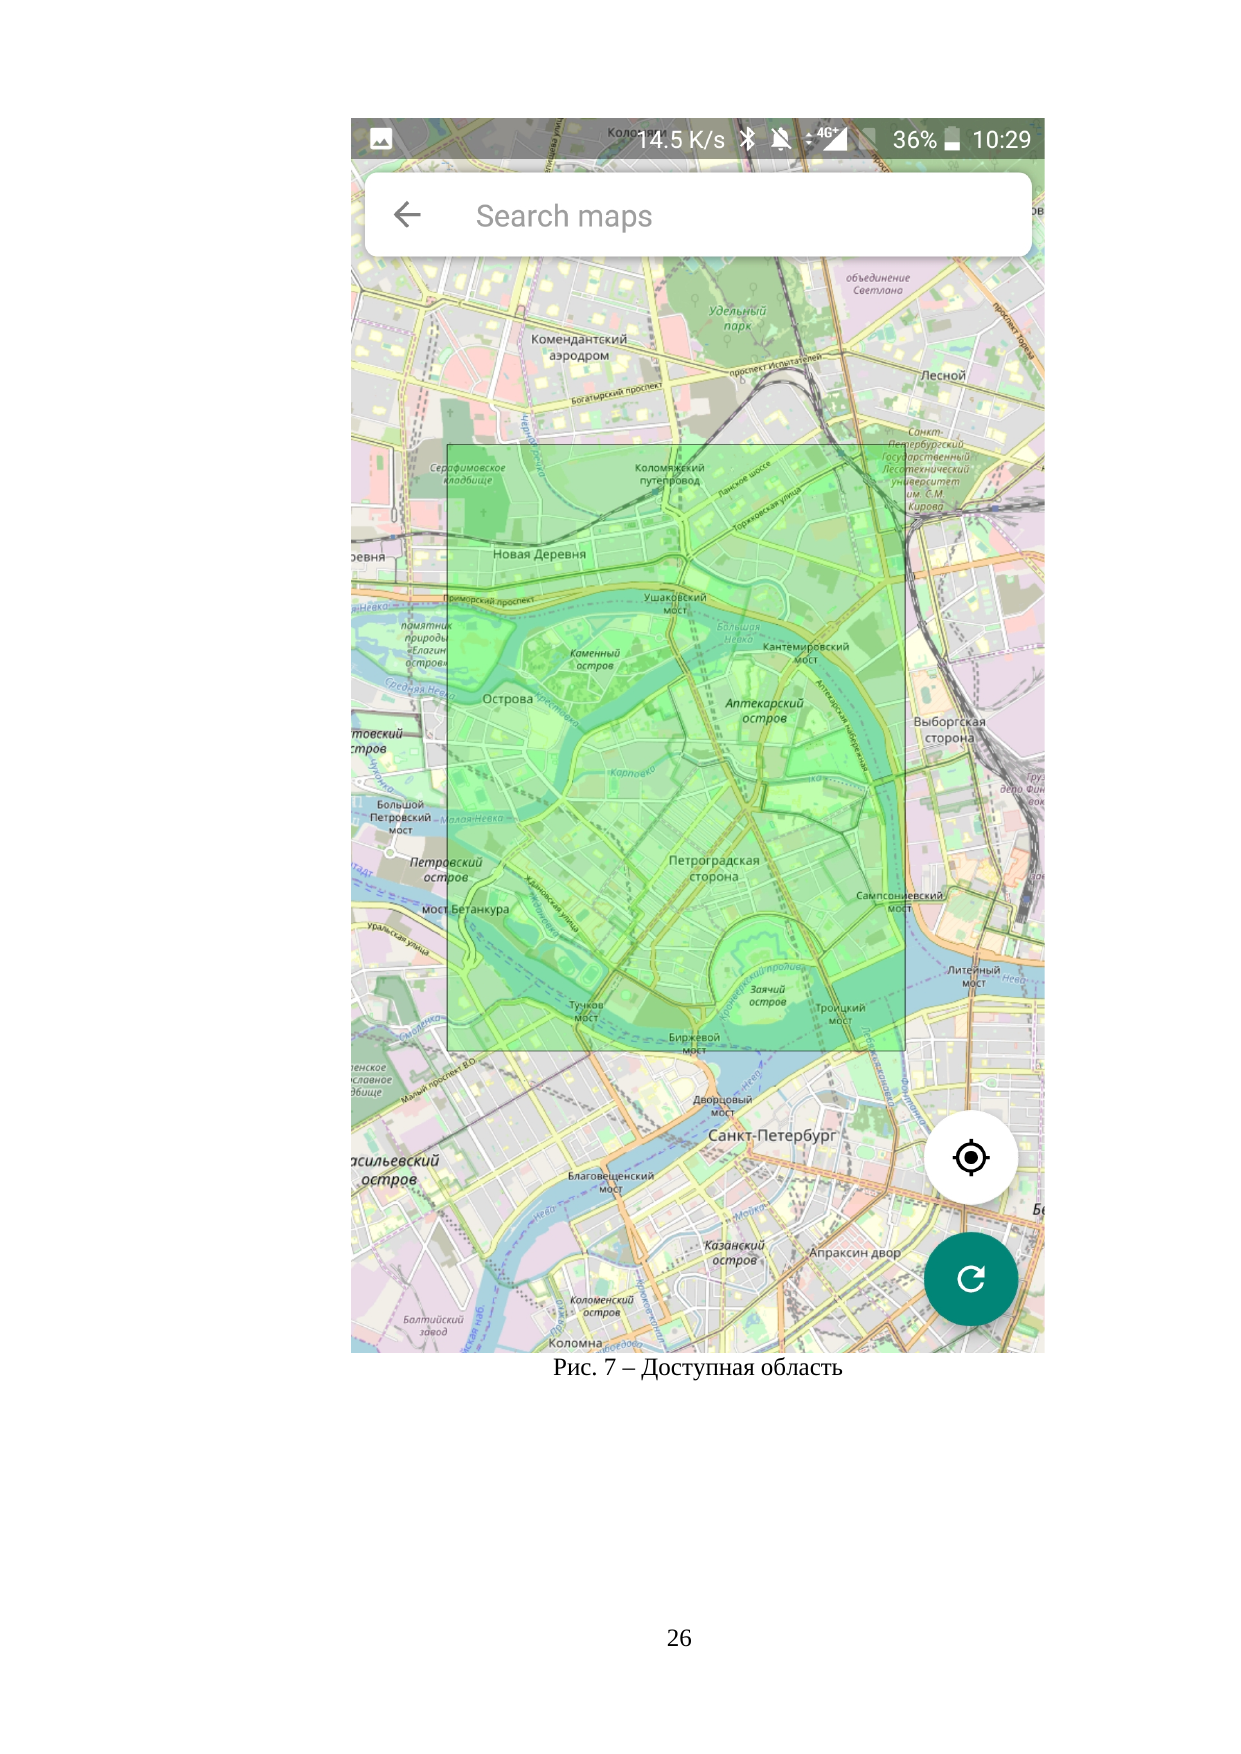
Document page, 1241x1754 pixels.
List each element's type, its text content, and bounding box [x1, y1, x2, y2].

picture [351, 118, 1045, 1353]
text Рис. 7 – Доступная область [215, 1352, 1181, 1381]
